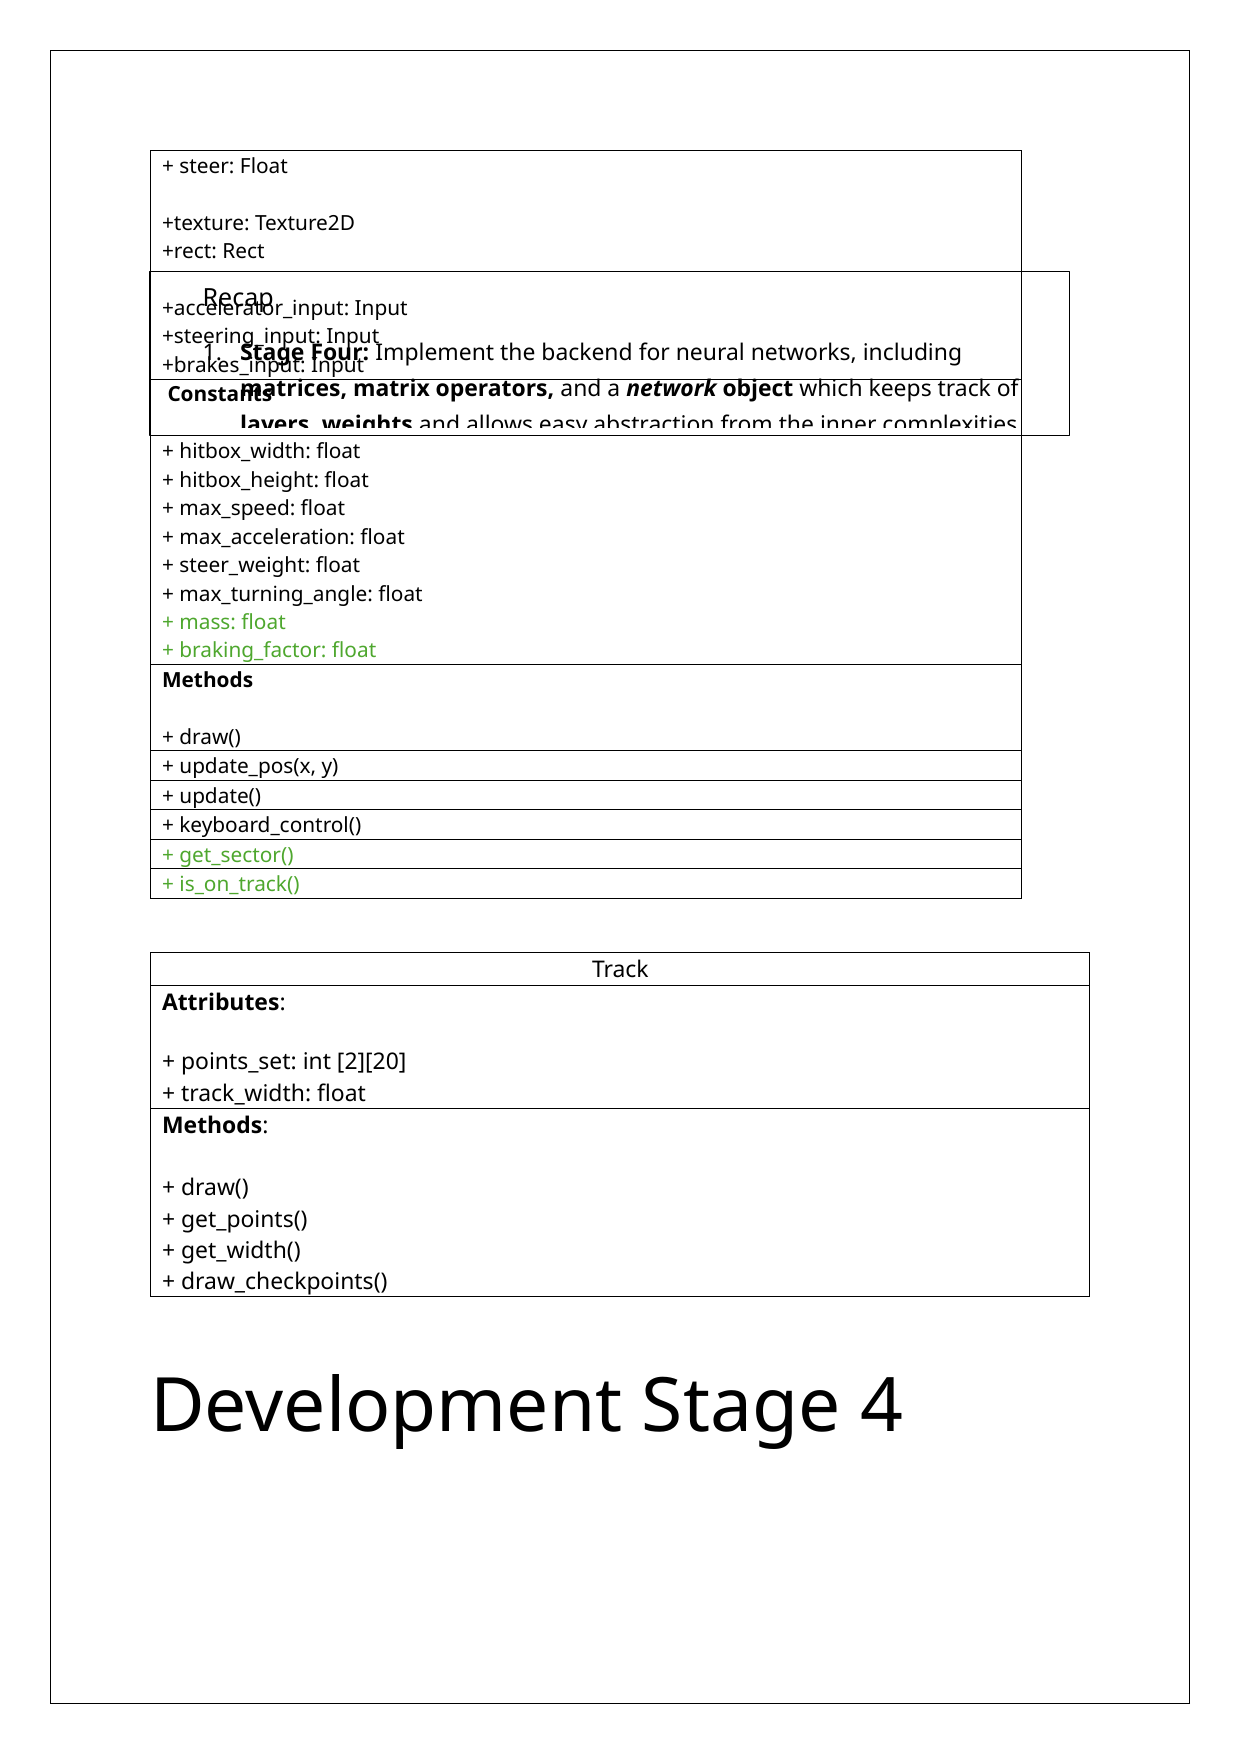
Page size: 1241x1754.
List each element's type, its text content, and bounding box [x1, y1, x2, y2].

list Development Stage 4 [150, 1351, 1090, 1453]
table_cell Methods: + draw() + get_points() + get_width() + draw_checkpoints() [151, 1109, 1089, 1296]
table_cell + update_pos(x, y) [151, 751, 1021, 780]
table_cell + update() [151, 781, 1021, 809]
table_cell Attributes: + points_set: int [2][20] + track_width: float [151, 986, 1089, 1108]
table_cell Methods + draw() [151, 665, 1021, 750]
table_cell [151, 151, 1021, 378]
table_header Track [151, 953, 1089, 984]
table_cell + keyboard_control() [151, 810, 1021, 839]
table_cell + get_sector() [151, 840, 1021, 868]
table_cell Constants + hitbox_width: float + hitbox_height: float + max_speed: float + max_acceleration: float + steer_weight: float + max_turning_angle: float + mass: float + braking_factor: float [151, 380, 1021, 664]
table_cell + is_on_track() [151, 869, 1021, 898]
